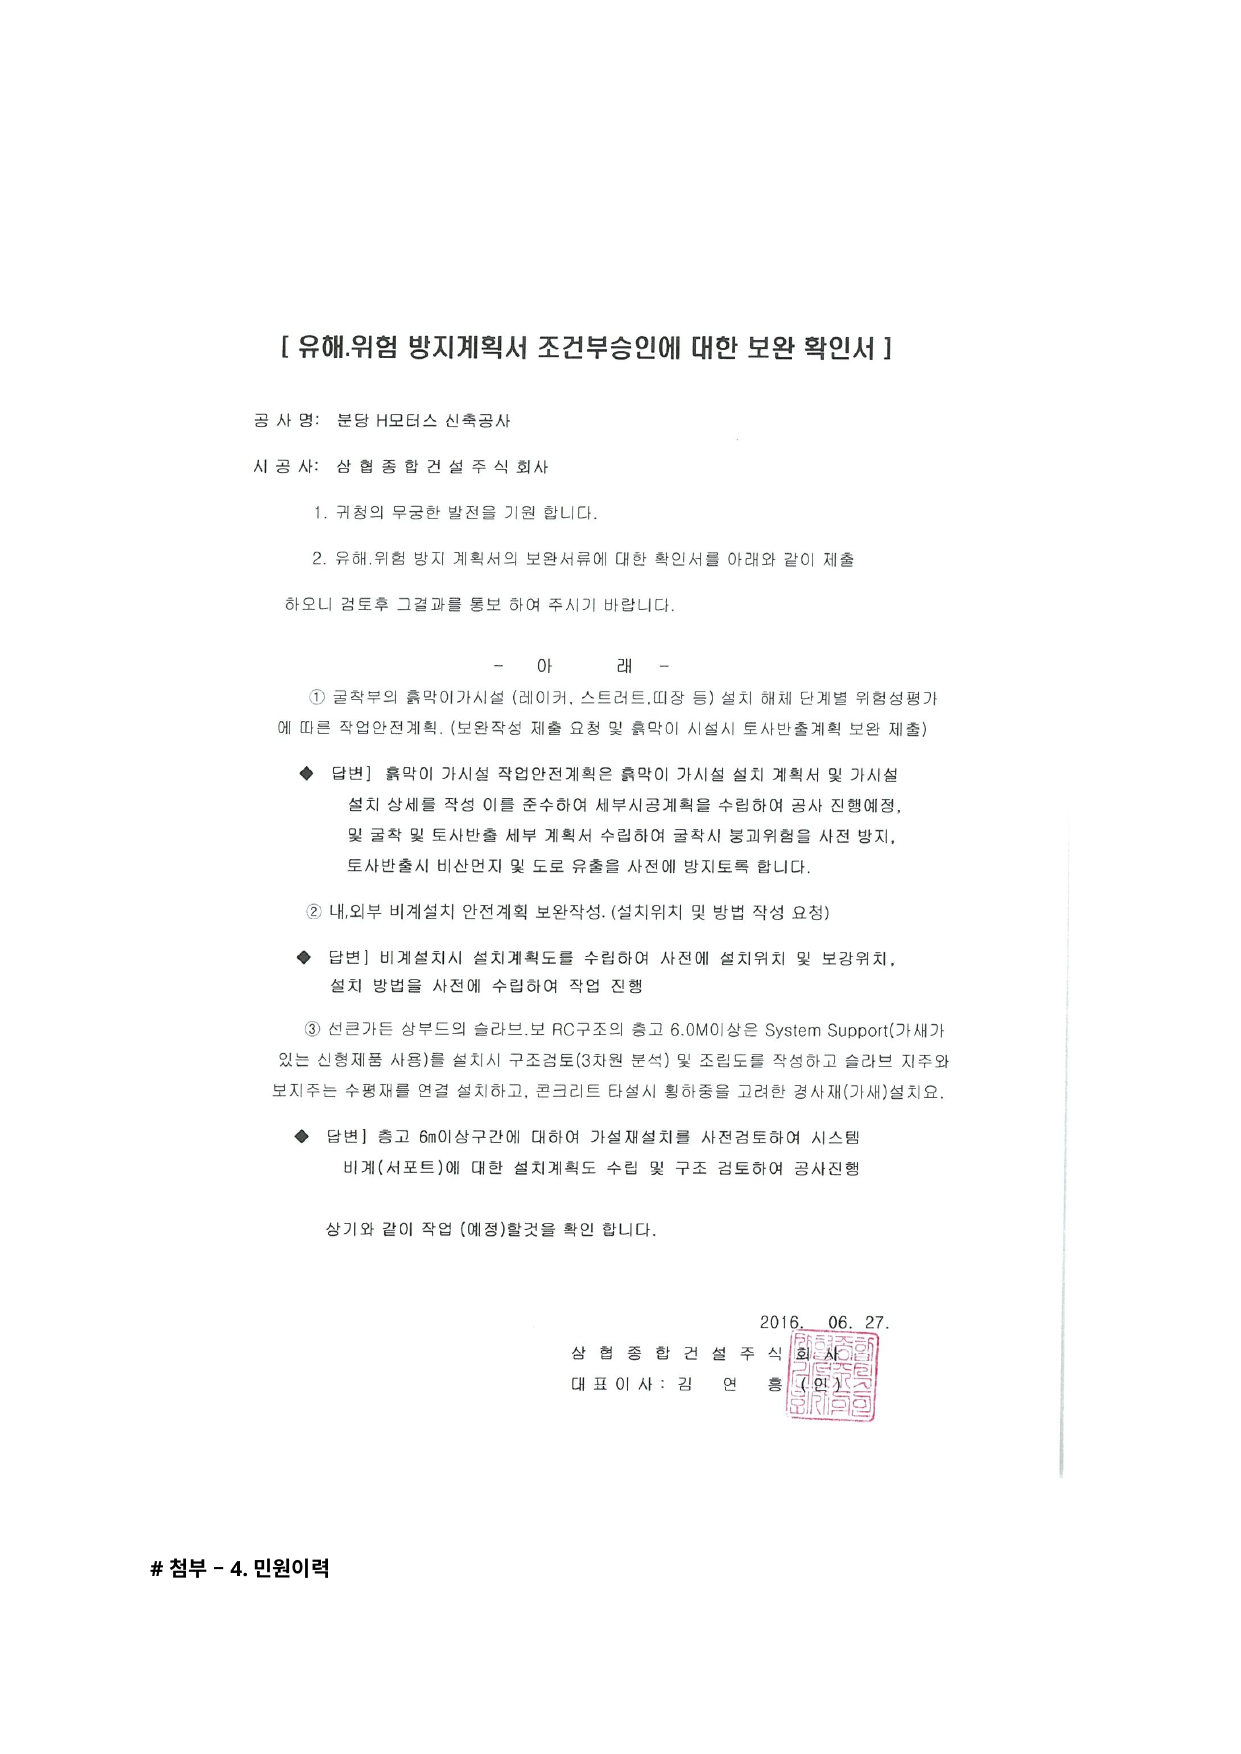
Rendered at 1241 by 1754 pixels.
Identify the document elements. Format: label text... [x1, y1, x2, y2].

text # 첨부 – 4. 민원이력 [150, 1552, 1090, 1582]
picture [150, 177, 1091, 1508]
